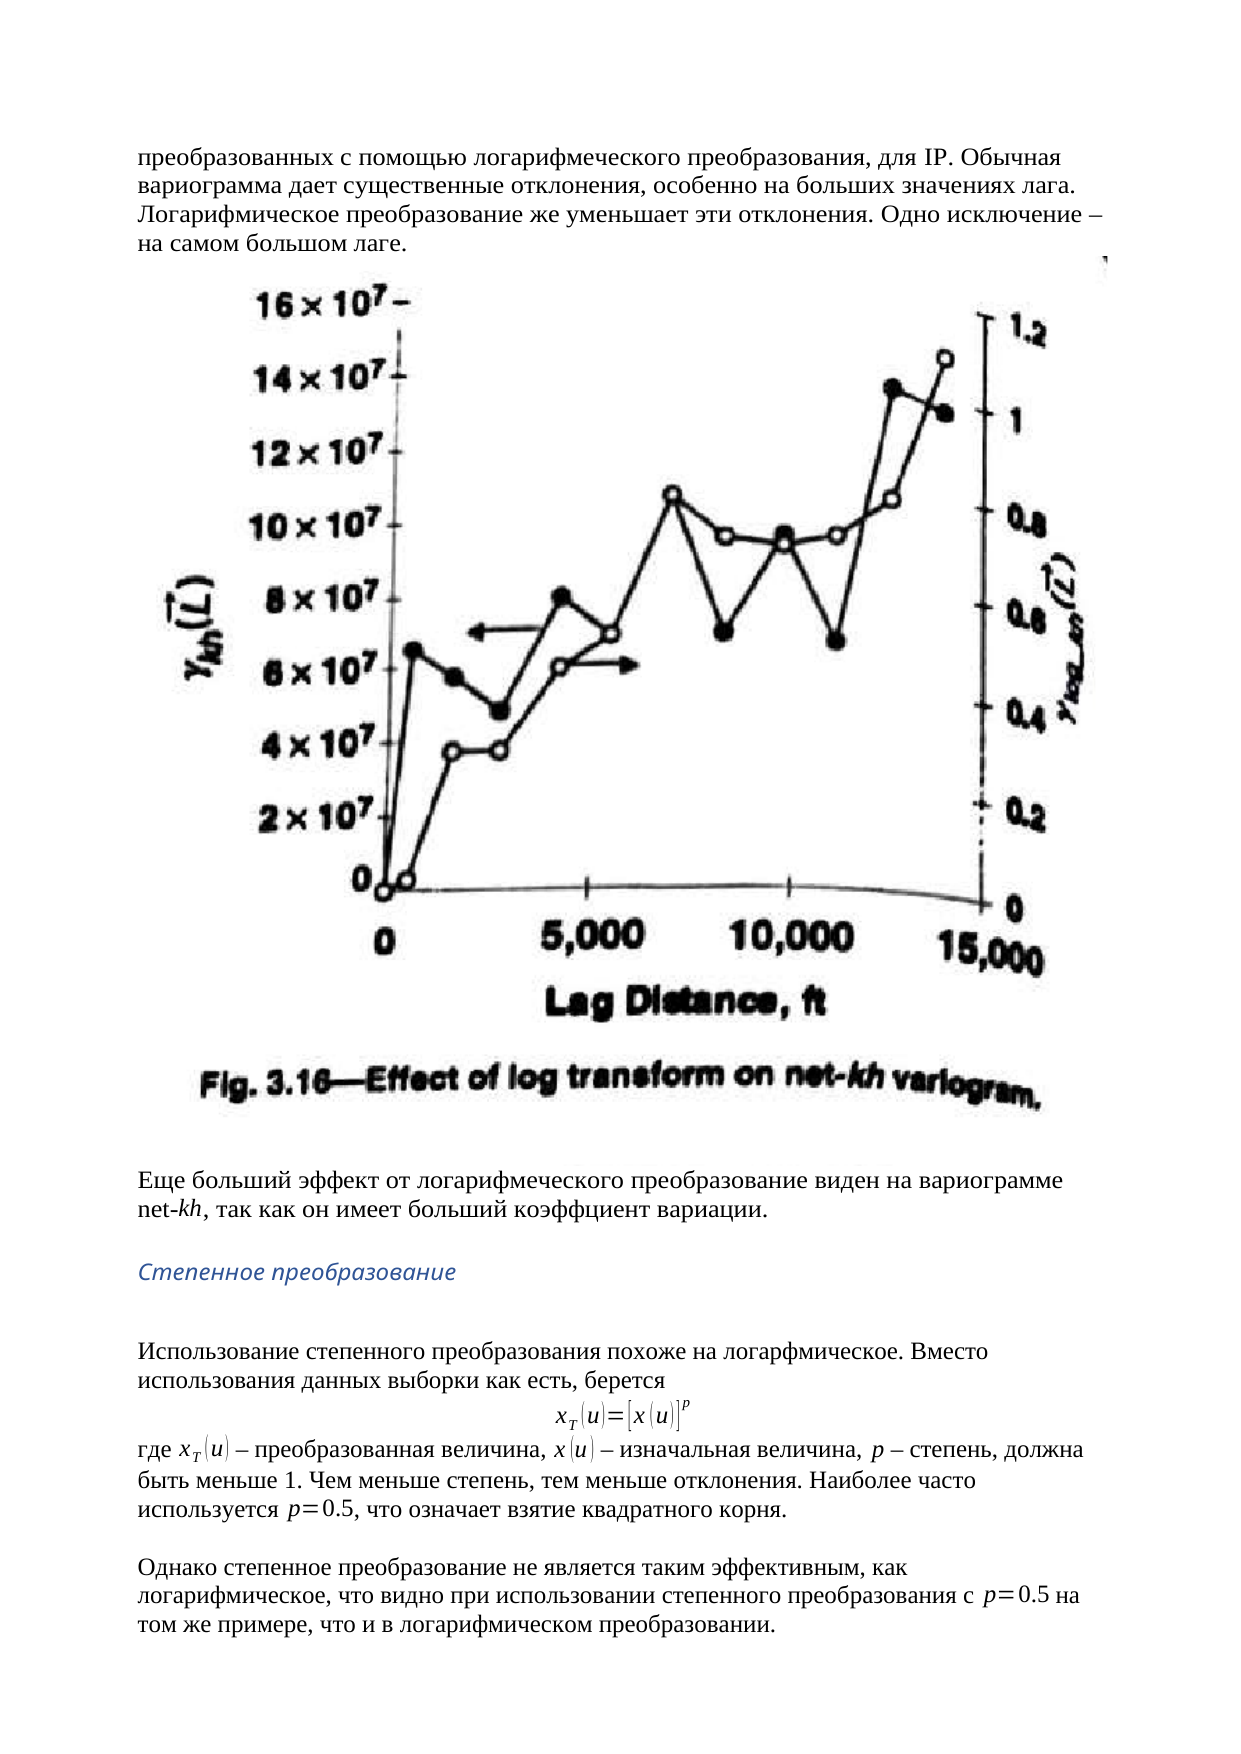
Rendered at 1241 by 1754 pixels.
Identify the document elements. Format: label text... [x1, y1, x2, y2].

text где – преобразованная величина, – изначальная величина, – степень, должна быть меньше 1. Чем меньше степень, тем меньше отклонения. Наиболее часто используется , что означает взятие квадратного корня. [137, 1433, 1107, 1523]
subtitle Степенное преобразование [137, 1256, 1107, 1287]
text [137, 142, 1107, 256]
picture [137, 256, 1108, 1166]
text Использование степенного преобразования похоже на логарфмическое. Вместо использования данных выборки как есть, берется [137, 1336, 1107, 1394]
text Еще больший эффект от логарифмеческого преобразование виден на вариограмме net-, так как он имеет больший коэффциент вариации. [137, 1166, 1107, 1223]
text Однако степенное преобразование не является таким эффективным, как логарифмическое, что видно при использовании степенного преобразования с на том же примере, что и в логарифмическом преобразовании. [137, 1552, 1107, 1638]
